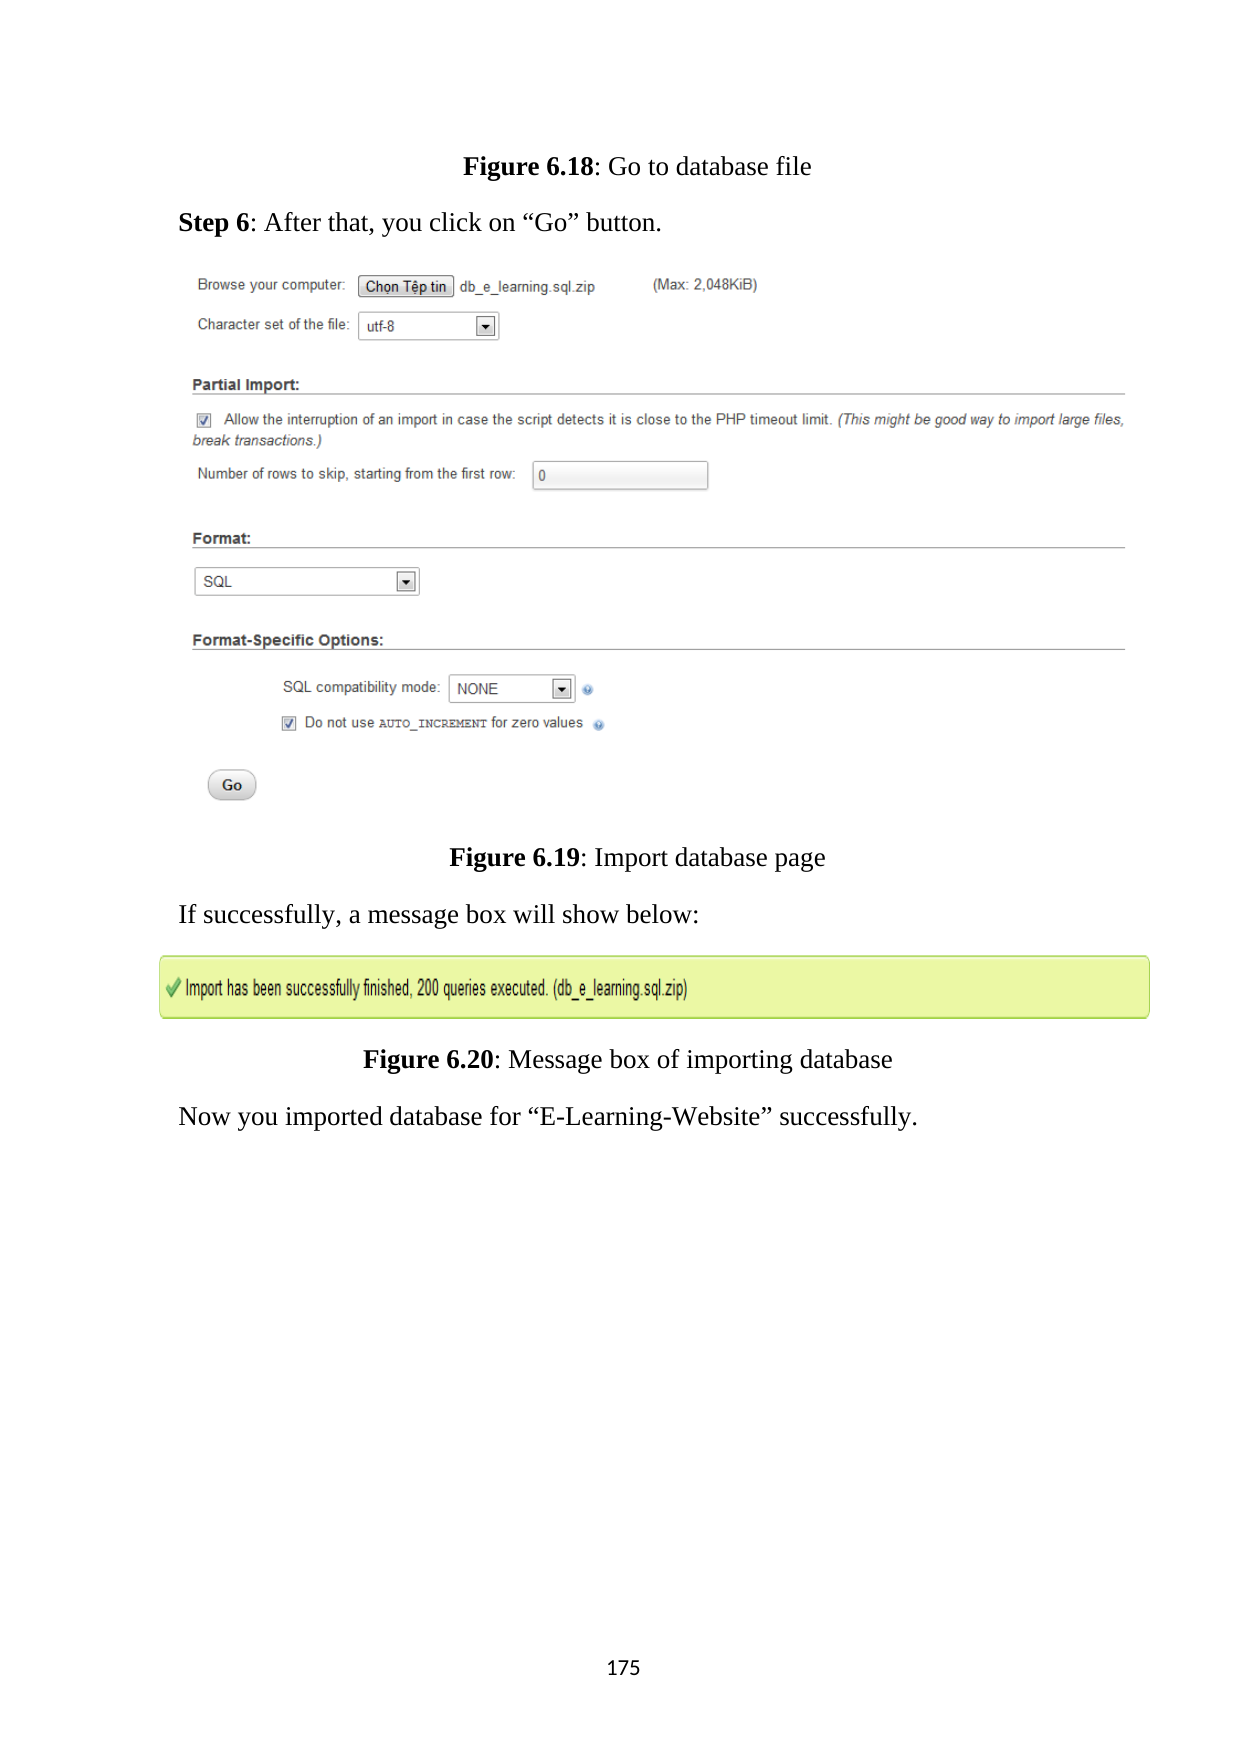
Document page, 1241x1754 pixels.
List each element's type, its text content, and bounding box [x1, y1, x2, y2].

text Figure 6.20: Message box of importing database [159, 1043, 1097, 1074]
text Figure 6.18: Go to database file [178, 150, 1097, 181]
text Now you imported database for “E-Learning-Website” successfully. [178, 1100, 1097, 1131]
text Step 6: After that, you click on “Go” button. [178, 207, 1097, 238]
text If successfully, a message box will show below: [178, 898, 1097, 929]
text Figure 6.19: Import database page [178, 841, 1097, 872]
picture [178, 263, 1125, 817]
picture [159, 954, 1150, 1019]
